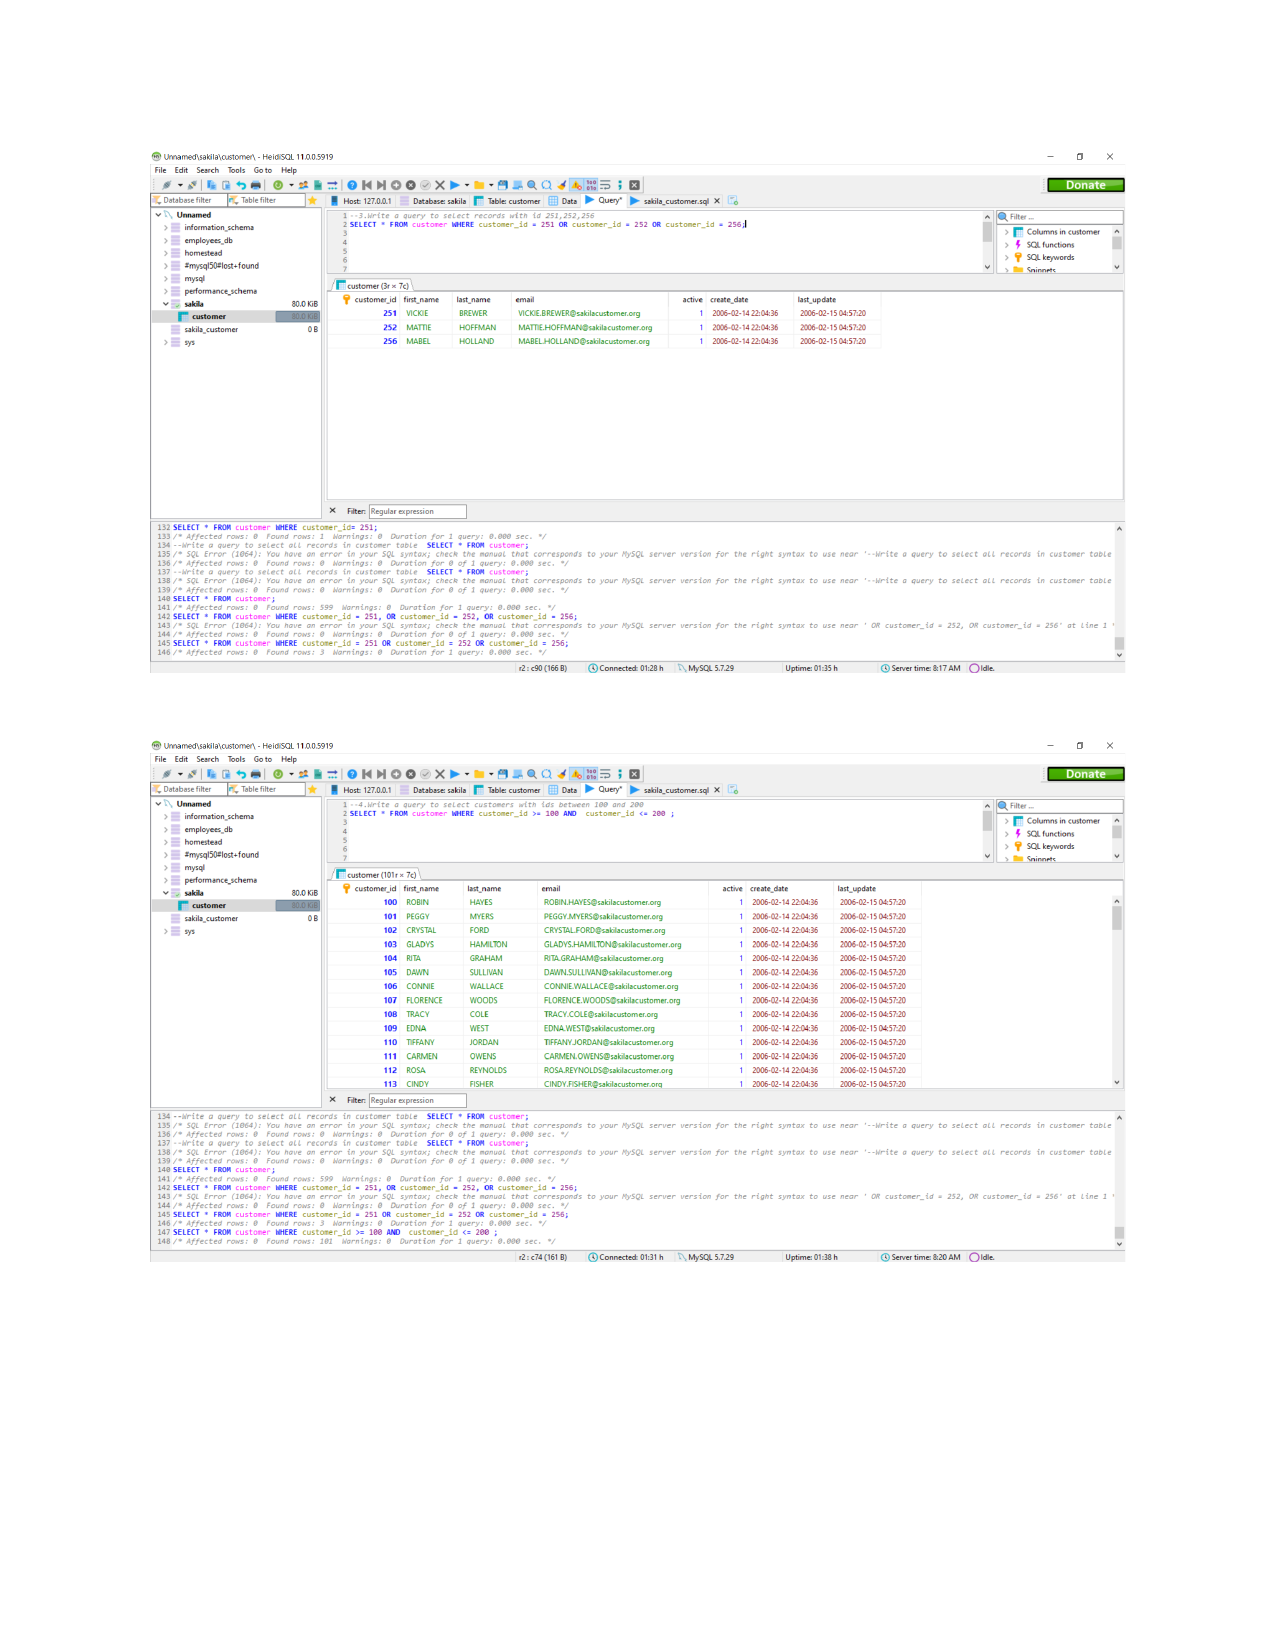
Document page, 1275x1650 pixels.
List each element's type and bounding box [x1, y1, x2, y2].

picture [150, 738, 1125, 1262]
picture [150, 150, 1125, 673]
